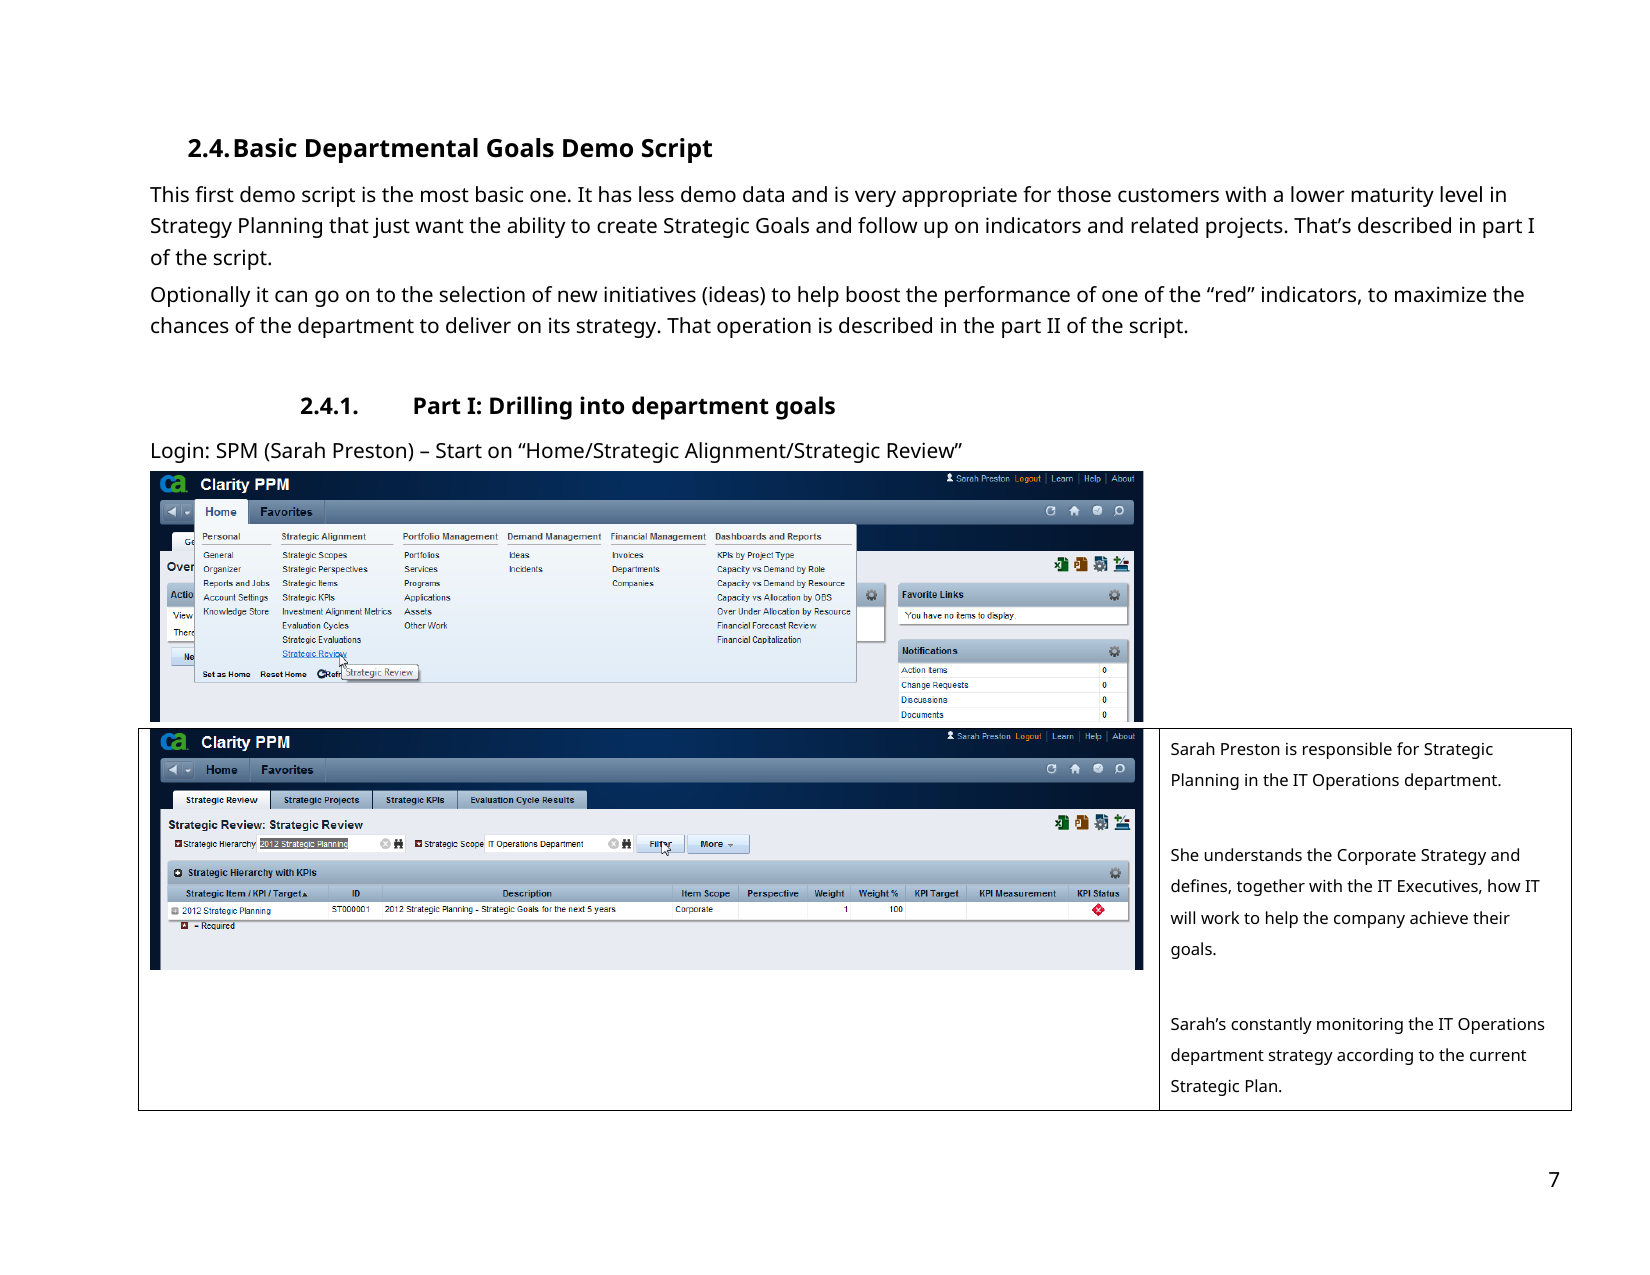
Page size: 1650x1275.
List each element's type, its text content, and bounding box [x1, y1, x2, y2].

picture [150, 471, 1144, 722]
table_header Sarah Preston is responsible for Strategic Planning in the IT Operations department. She understands the Corporate Strategy and defines, together with the IT Executives, how IT will work to help the company achieve their goals. Sarah’s constantly monitoring the IT Operations department strategy according to the current Strategic Plan. [1160, 729, 1571, 1110]
text Login: SPM (Sarah Preston) – Start on “Home/Strategic Alignment/Strategic Review” [150, 434, 1560, 465]
subtitle Basic Departmental Goals Demo Script [187, 131, 1560, 165]
picture [150, 729, 1144, 970]
subtitle Part I: Drilling into department goals [300, 390, 1560, 421]
table_header [139, 729, 1159, 1110]
text This first demo script is the most basic one. It has less demo data and is very appropriate for those customers with a lower maturity level in Strategy Planning that just want the ability to create Strategic Goals and follow up on indicators and related projects. That’s described in part I of the script. [150, 177, 1560, 271]
text Optionally it can go on to the selection of new initiatives (ideas) to help boost the performance of one of the “red” indicators, to maximize the chances of the department to deliver on its strategy. That operation is described in the part II of the script. [150, 277, 1560, 340]
